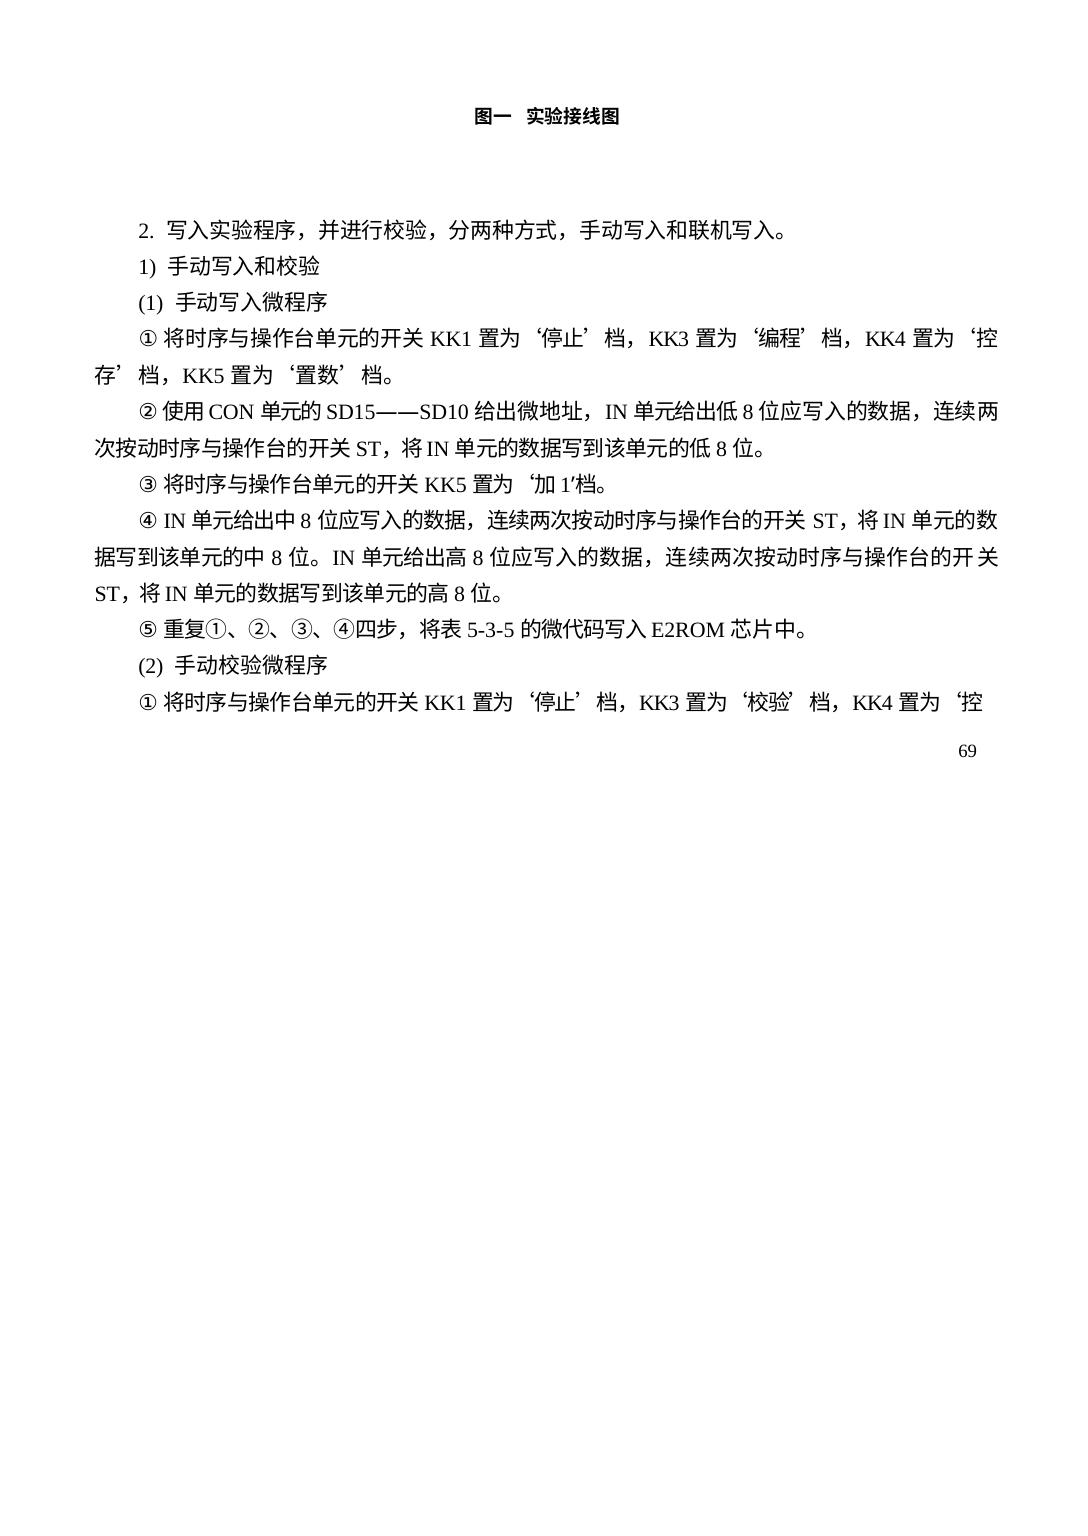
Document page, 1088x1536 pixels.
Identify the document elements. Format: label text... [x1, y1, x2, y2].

list 手动写入微程序 [138, 285, 1021, 317]
list 写入实验程序，并进行校验，分两种方式，手动写入和联机写入。 [138, 213, 1021, 244]
list 手动写入和校验 [138, 249, 1021, 281]
text 图一 实验接线图 [73, 102, 1021, 129]
text ② 使用 CON 单元的 SD15——SD10 给出微地址，IN 单元给出低 8 位应写入的数据，连续两次按动时序与操作台的开关 ST，将 IN 单元的数据写到该单元的低 8 位。 [94, 394, 999, 462]
text ③ 将时序与操作台单元的开关 KK5 置为‘加 1’档。 [138, 467, 1021, 499]
text ④ IN 单元给出中 8 位应写入的数据，连续两次按动时序与操作台的开关 ST，将 IN 单元的数据写到该单元的中 8 位。IN 单元给出高 8 位应写入的数据，连续两次按动时序与操作台的开关 ST，将 IN 单元的数据写到该单元的高 8 位。 [94, 503, 999, 607]
text ⑤ 重复①、②、③、④四步，将表 5-3-5 的微代码写入 E2ROM 芯片中。 [138, 612, 1021, 644]
text ① 将时序与操作台单元的开关 KK1 置为‘停止’档，KK3 置为‘校验’档，KK4 置为‘控 [138, 684, 1021, 716]
list 手动校验微程序 [138, 648, 1021, 680]
text 69 [73, 740, 977, 761]
text ① 将时序与操作台单元的开关 KK1 置为‘停止’档，KK3 置为‘编程’档，KK4 置为‘控存’档，KK5 置为‘置数’档。 [94, 321, 999, 389]
